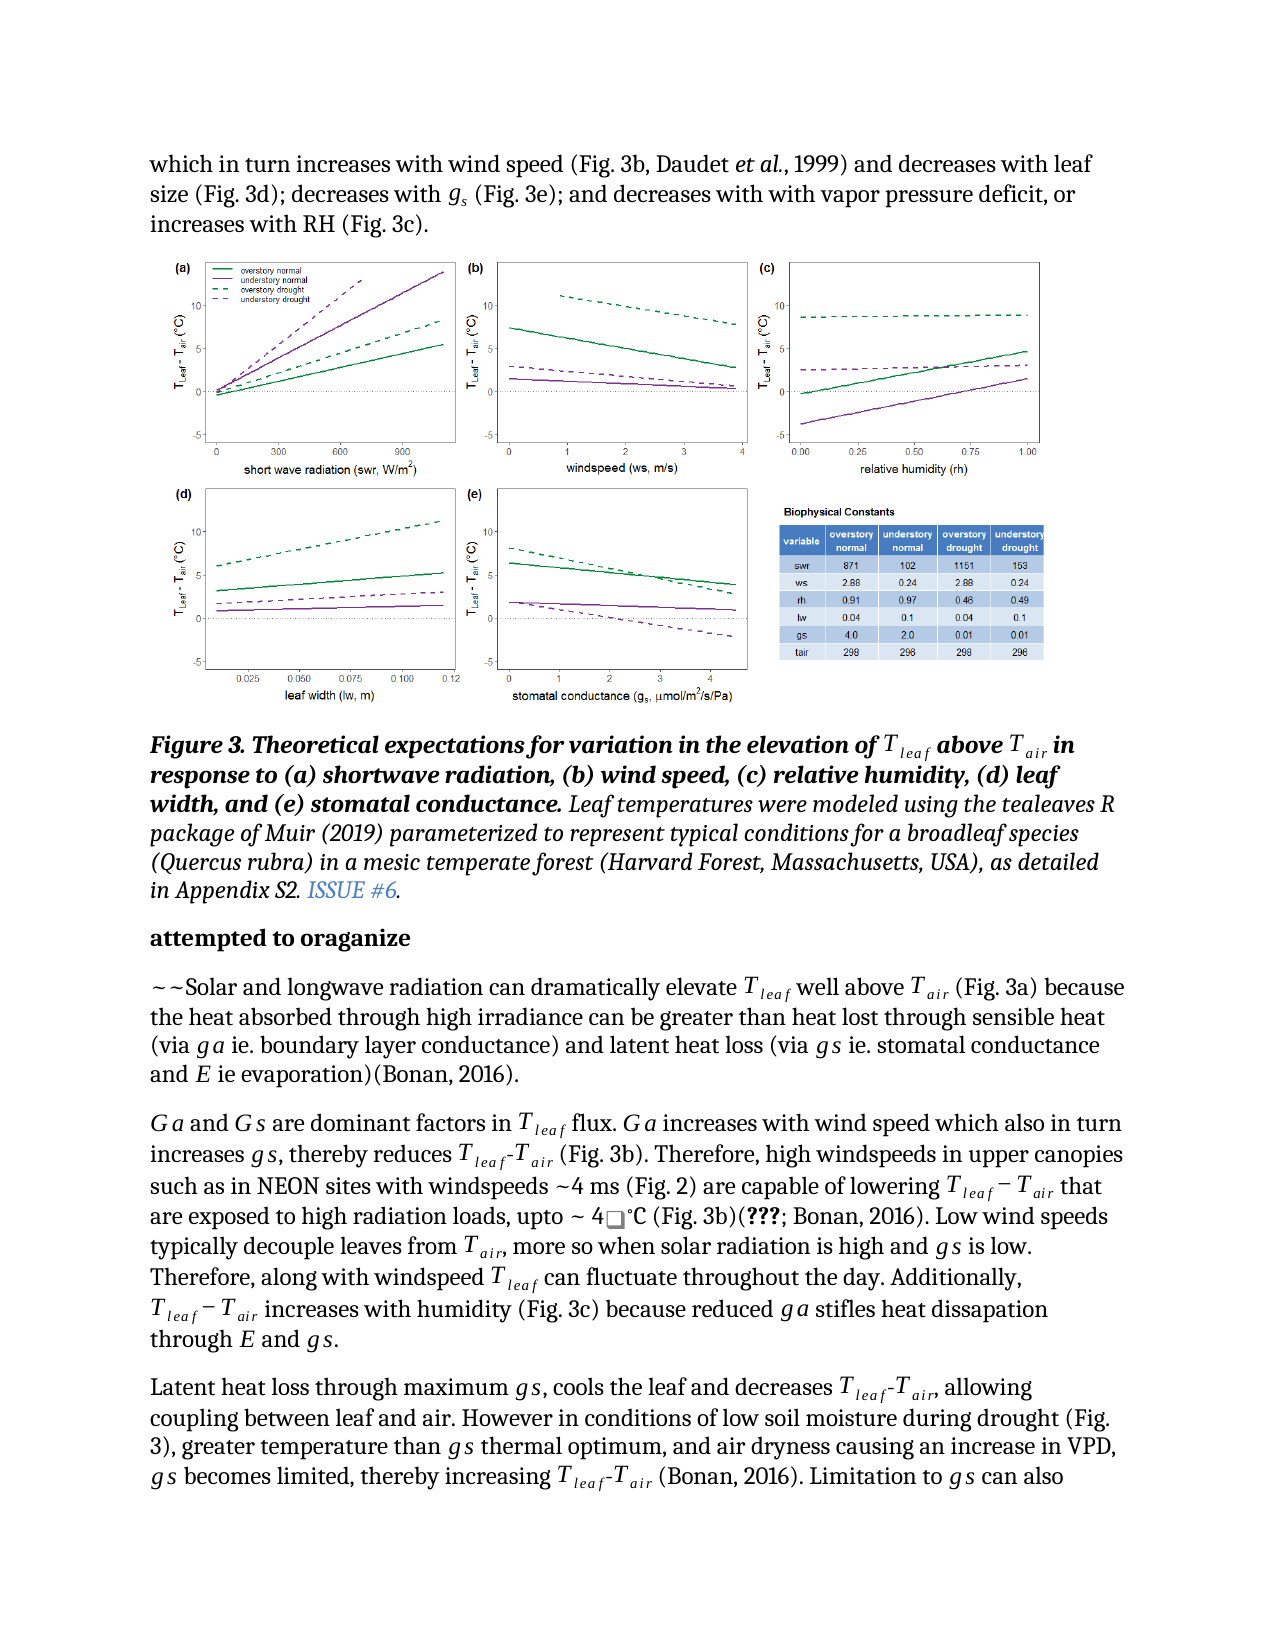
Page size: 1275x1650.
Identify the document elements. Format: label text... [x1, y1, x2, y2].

text attempted to oraganize [150, 924, 1125, 953]
text ~~Solar and longwave radiation can dramatically elevate well above (Fig. 3a) because the heat absorbed through high irradiance can be greater than heat lost through sensible heat (via ie. boundary layer conductance) and latent heat loss (via ie. stomatal conductance and ie evaporation)(Bonan, 2016). [150, 971, 1125, 1089]
text and are dominant factors in flux. increases with wind speed which also in turn increases , thereby reduces - (Fig. 3b). Therefore, high windspeeds in upper canopies such as in NEON sites with windspeeds ~4 ms (Fig. 2) are capable of lowering that are exposed to high radiation loads, upto ~ 4C (Fig. 3b)(???; Bonan, 2016). Low wind speeds typically decouple leaves from , more so when solar radiation is high and is low. Therefore, along with windspeed can fluctuate throughout the day. Additionally, increases with humidity (Fig. 3c) because reduced stifles heat dissapation through and . [150, 1108, 1125, 1353]
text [150, 150, 1125, 239]
picture [168, 257, 1044, 710]
text Figure 3. Theoretical expectations for variation in the elevation of above in response to (a) shortwave radiation, (b) wind speed, (c) relative humidity, (d) leaf width, and (e) stomatal conductance. Leaf temperatures were modeled using the tealeaves R package of Muir (2019) parameterized to represent typical conditions for a broadleaf species (Quercus rubra) in a mesic temperate forest (Harvard Forest, Massachusetts, USA), as detailed in Appendix S2. ISSUE #6. [150, 730, 1125, 905]
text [150, 1372, 1125, 1492]
